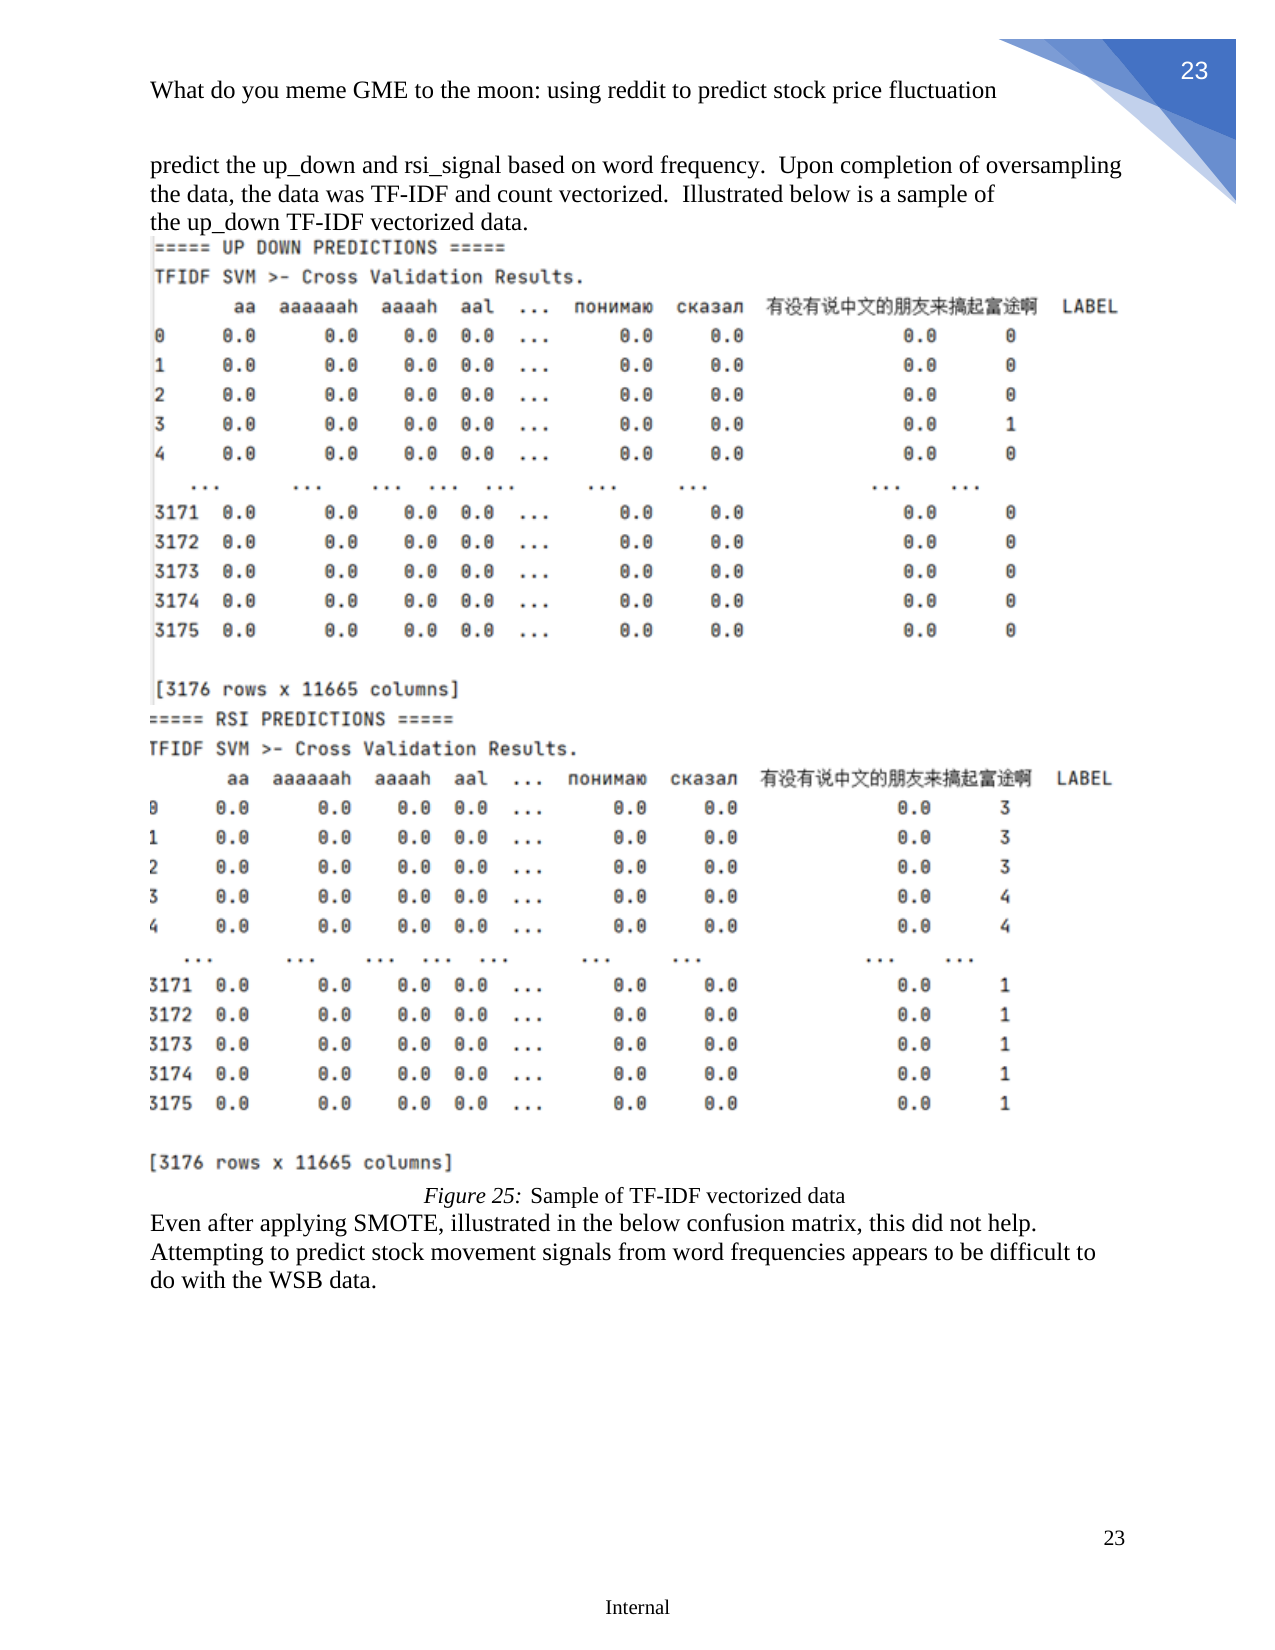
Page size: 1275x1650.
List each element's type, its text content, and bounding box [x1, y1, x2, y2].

text Figure 25: Sample of TF-IDF vectorized data [150, 1182, 1125, 1208]
picture [150, 236, 1125, 705]
picture [150, 710, 1125, 1176]
text Even after applying SMOTE, illustrated in the below confusion matrix, this did not help. Attempting to predict stock movement signals from word frequencies appears to be difficult to do with the WSB data. [150, 1208, 1125, 1294]
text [150, 150, 1125, 236]
picture [997, 39, 1236, 205]
